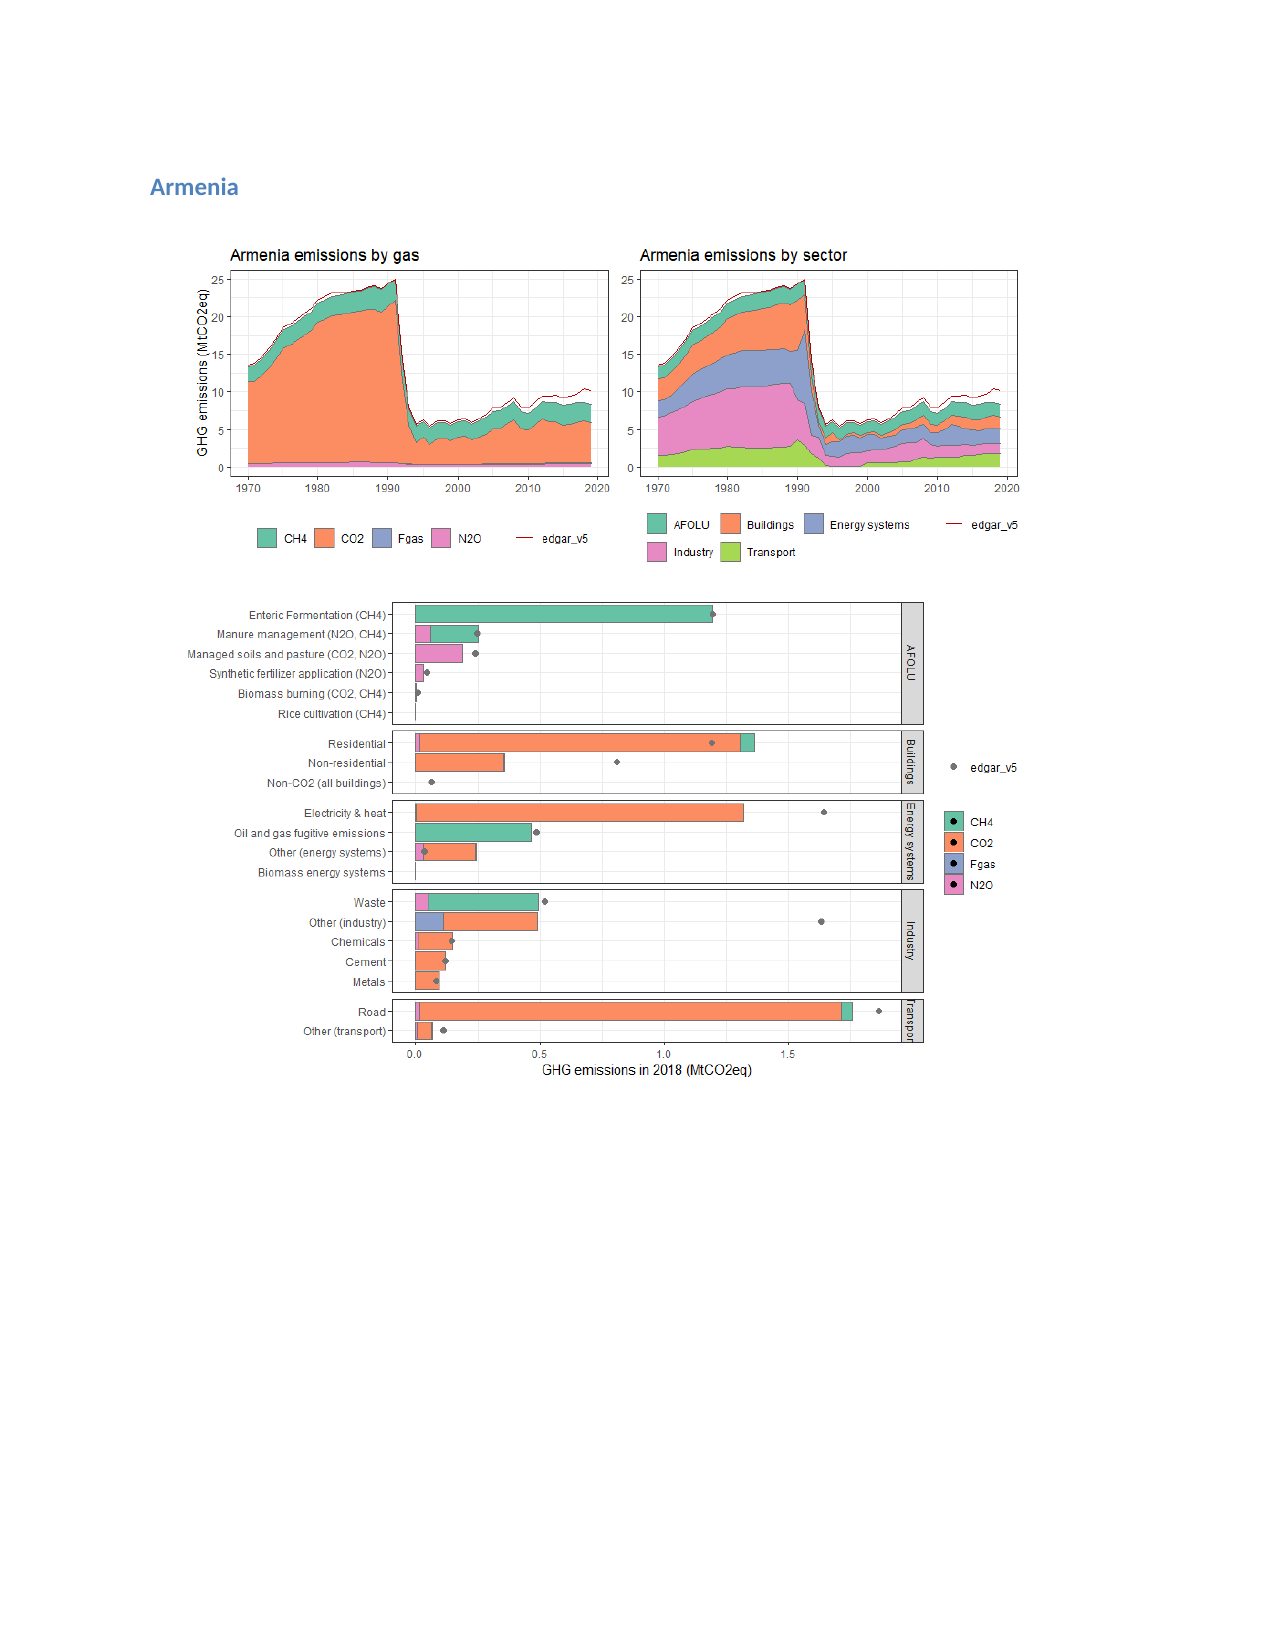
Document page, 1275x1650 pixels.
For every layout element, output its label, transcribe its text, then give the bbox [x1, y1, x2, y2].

picture [168, 220, 1044, 1096]
subtitle Armenia [150, 171, 1125, 201]
